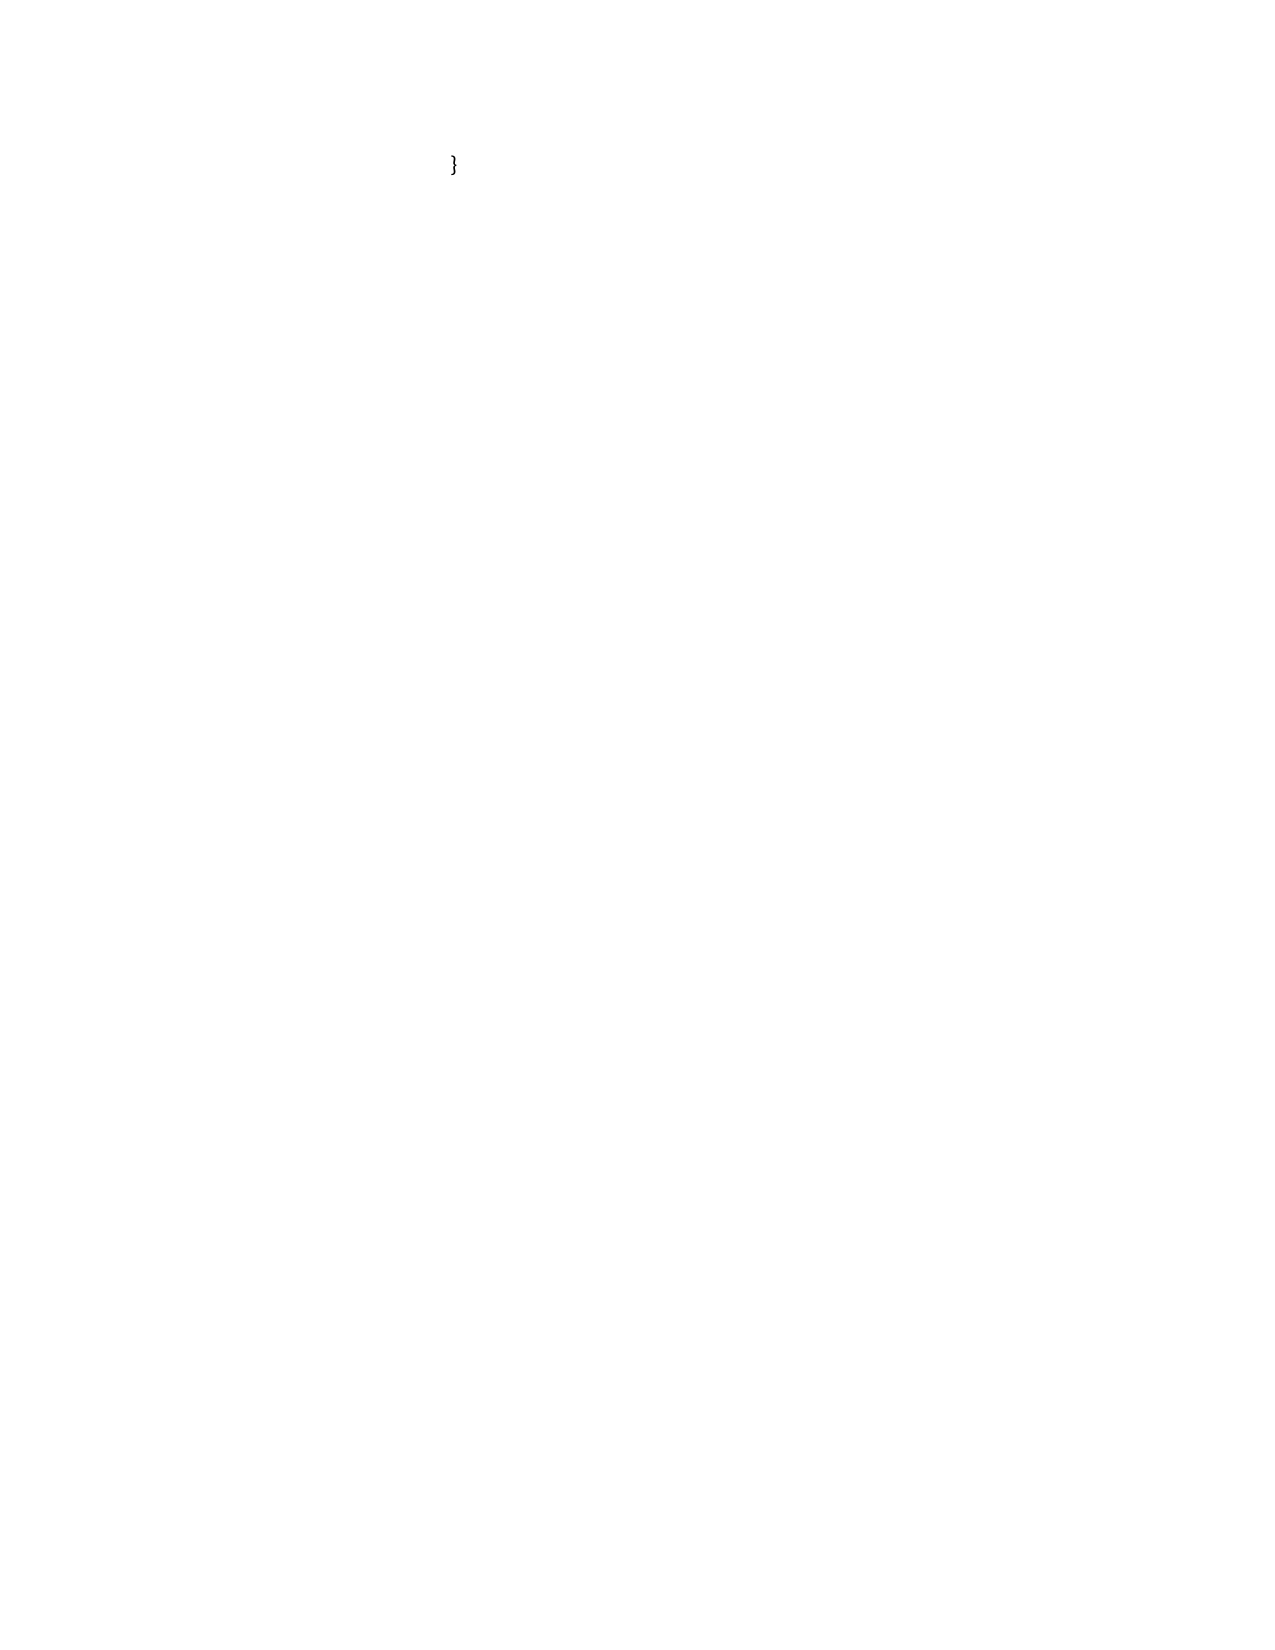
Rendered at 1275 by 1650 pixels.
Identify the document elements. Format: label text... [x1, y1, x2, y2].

text } [450, 150, 1125, 178]
